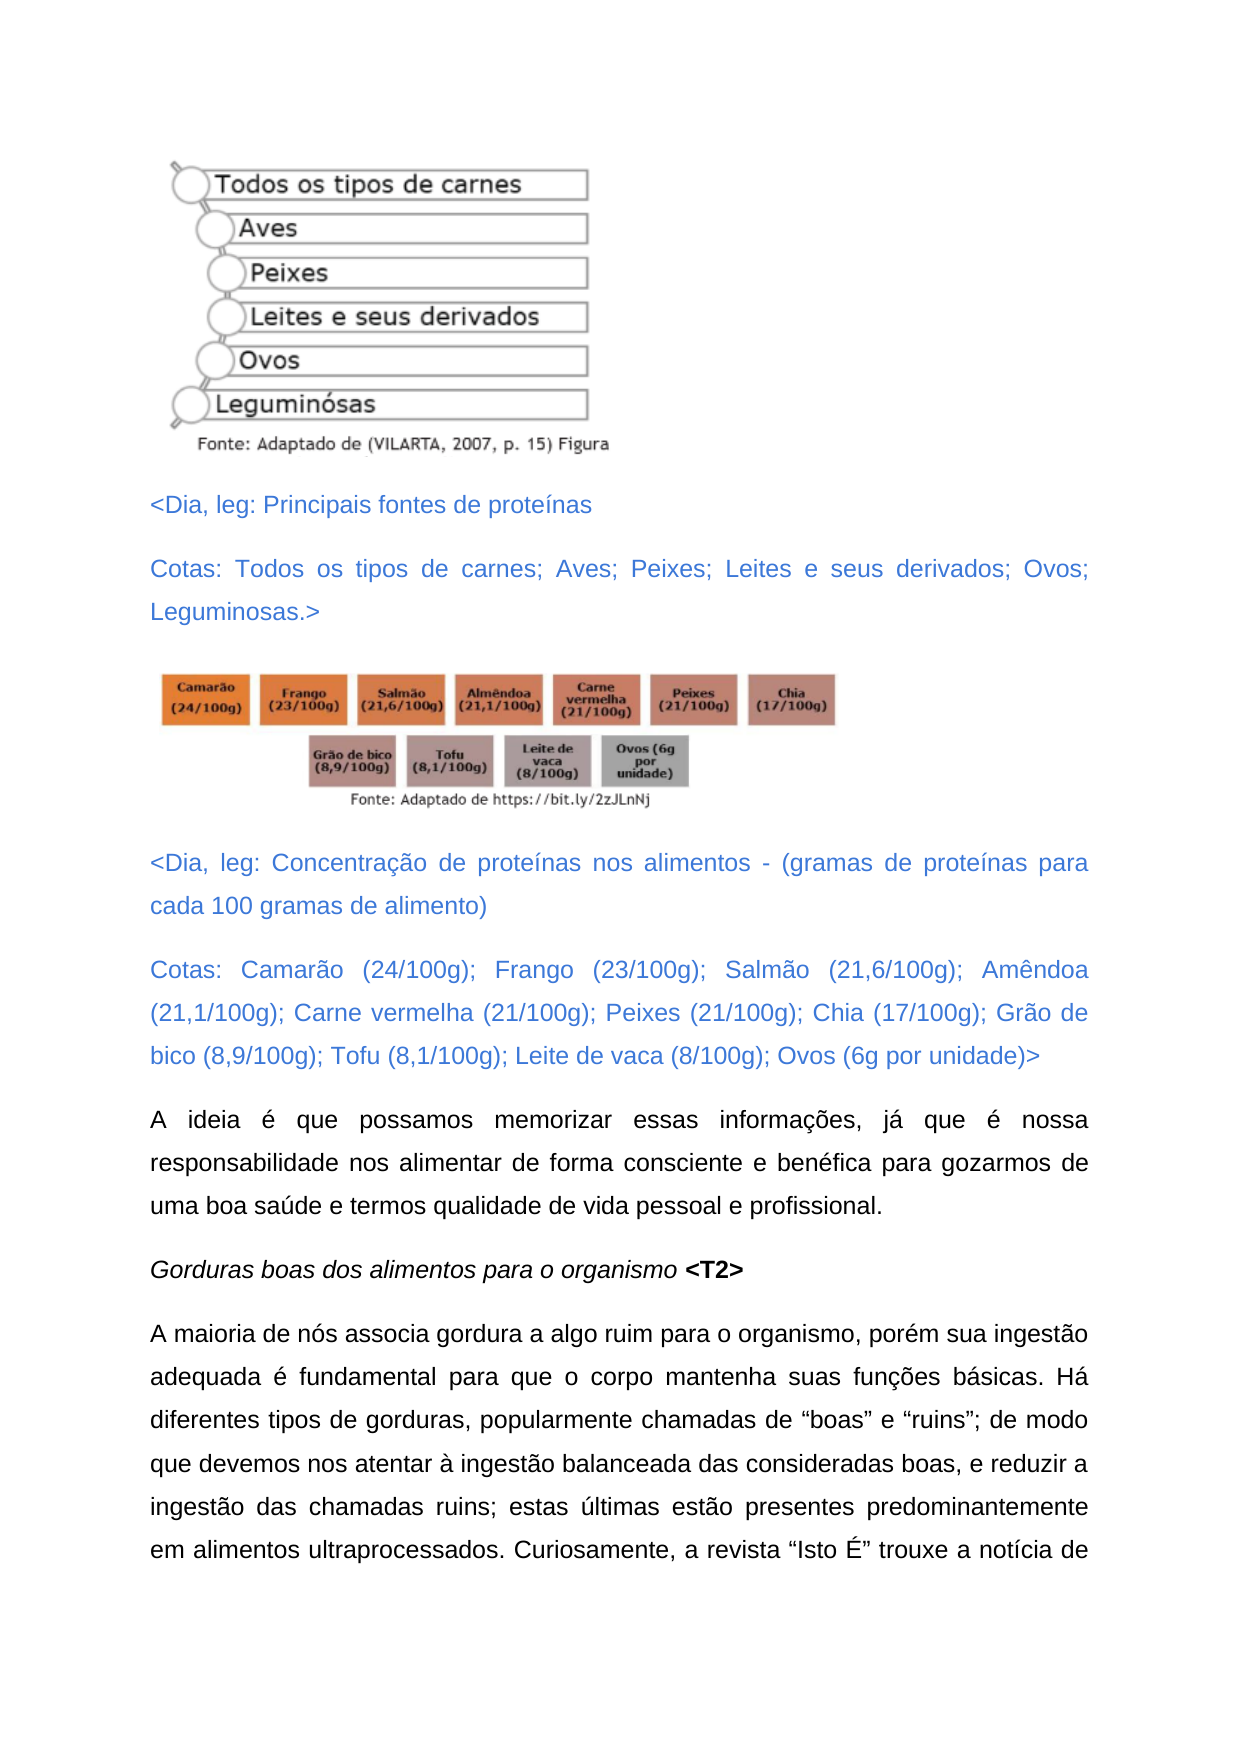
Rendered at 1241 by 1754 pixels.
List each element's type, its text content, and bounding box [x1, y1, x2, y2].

text <Dia, leg: Concentração de proteínas nos alimentos - (gramas de proteínas para cada 100 gramas de alimento) [150, 848, 1090, 920]
text Cotas: Camarão (24/100g); Frango (23/100g); Salmão (21,6/100g); Amêndoa (21,1/100g); Carne vermelha (21/100g); Peixes (21/100g); Chia (17/100g); Grão de bico (8,9/100g); Tofu (8,1/100g); Leite de vaca (8/100g); Ovos (6g por unidade)> [150, 955, 1090, 1070]
text Cotas: Todos os tipos de carnes; Aves; Peixes; Leites e seus derivados; Ovos; Leguminosas.> [150, 554, 1090, 626]
text Gorduras boas dos alimentos para o organismo <T2> [150, 1255, 1090, 1284]
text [150, 1319, 1090, 1564]
text <Dia, leg: Principais fontes de proteínas [150, 490, 1090, 519]
picture [150, 150, 632, 457]
picture [150, 661, 850, 814]
text A ideia é que possamos memorizar essas informações, já que é nossa responsabilidade nos alimentar de forma consciente e benéfica para gozarmos de uma boa saúde e termos qualidade de vida pessoal e profissional. [150, 1105, 1090, 1220]
